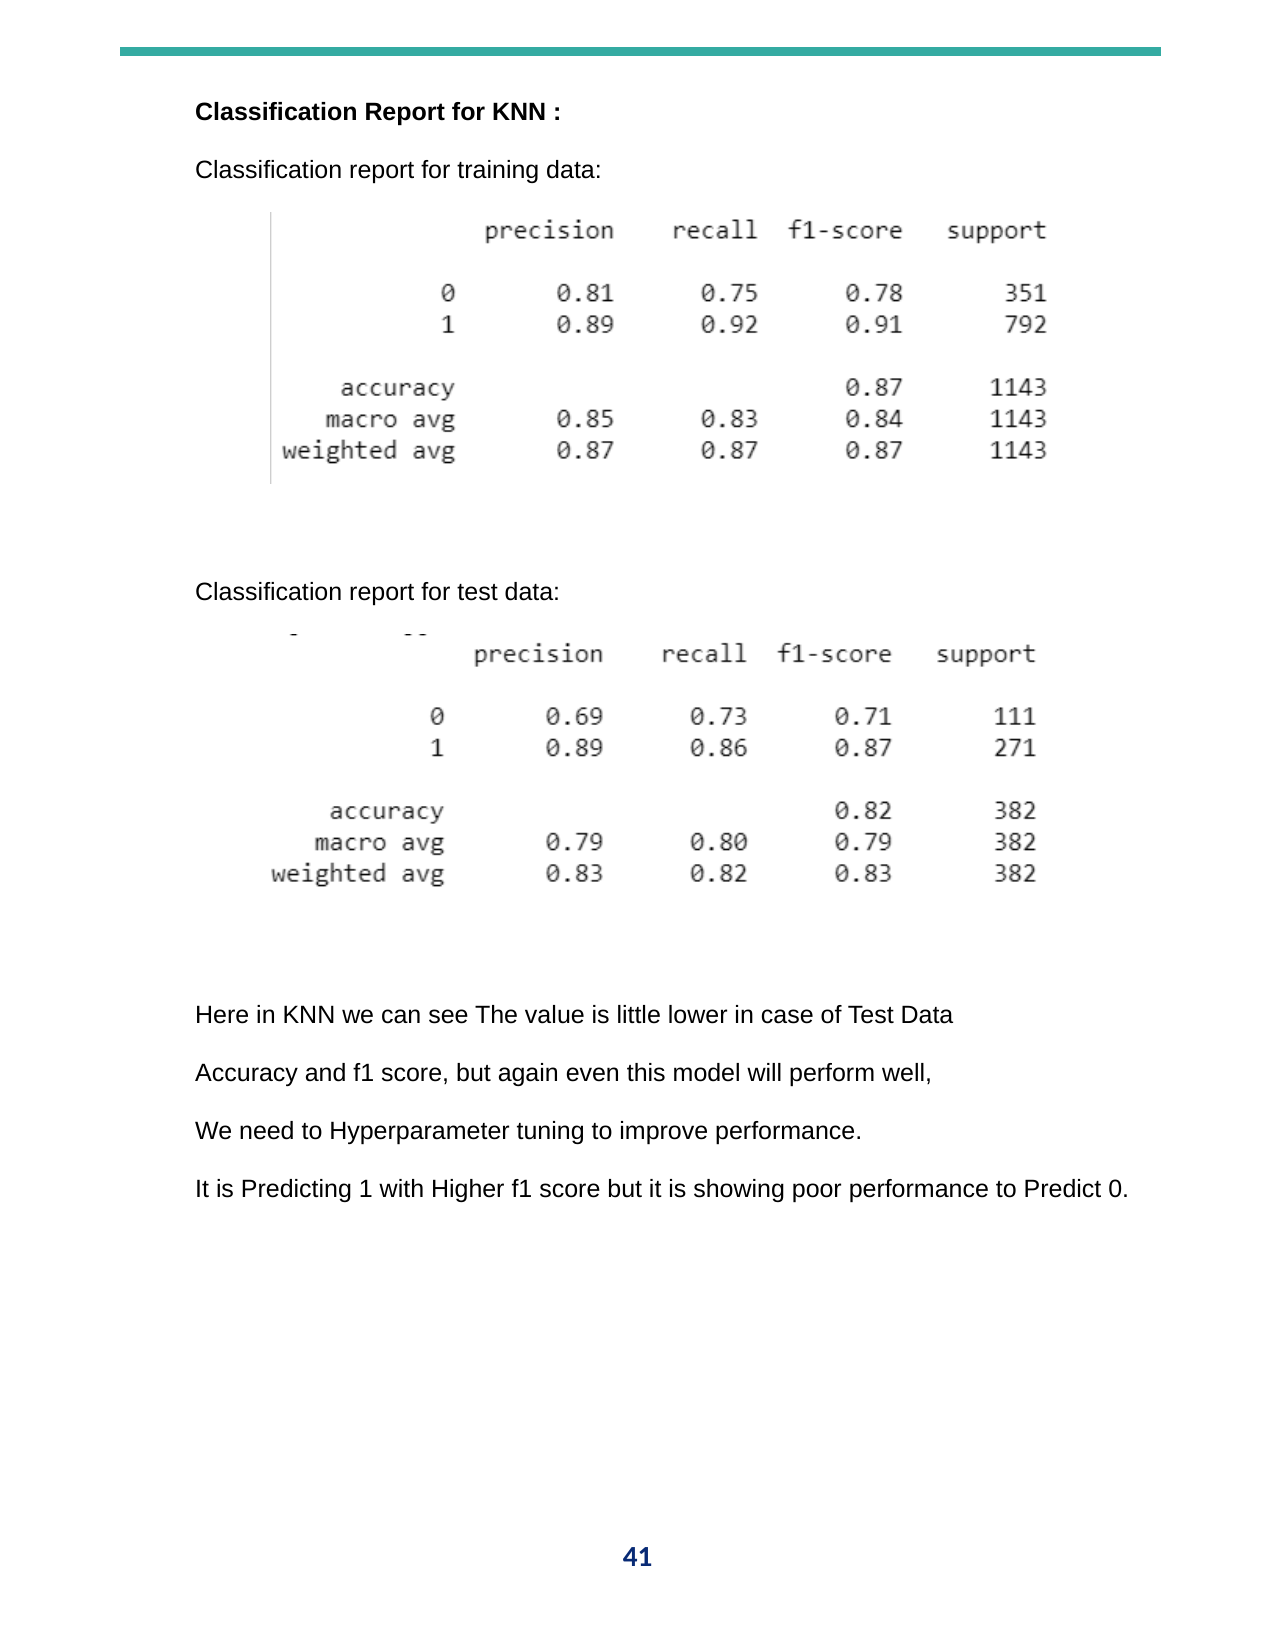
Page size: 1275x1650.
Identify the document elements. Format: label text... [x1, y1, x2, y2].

subtitle It is Predicting 1 with Higher f1 score but it is showing poor performance to Predict 0. [120, 1174, 1155, 1203]
subtitle Classification Report for KNN : [120, 97, 1155, 126]
picture [270, 212, 1089, 484]
picture [270, 634, 1058, 907]
subtitle We need to Hyperparameter tuning to improve performance. [120, 1116, 1155, 1145]
subtitle Classification report for test data: [120, 577, 1155, 606]
subtitle Here in KNN we can see The value is little lower in case of Test Data [120, 1000, 1155, 1029]
subtitle Accuracy and f1 score, but again even this model will perform well, [120, 1058, 1155, 1087]
subtitle Classification report for training data: [120, 155, 1155, 184]
